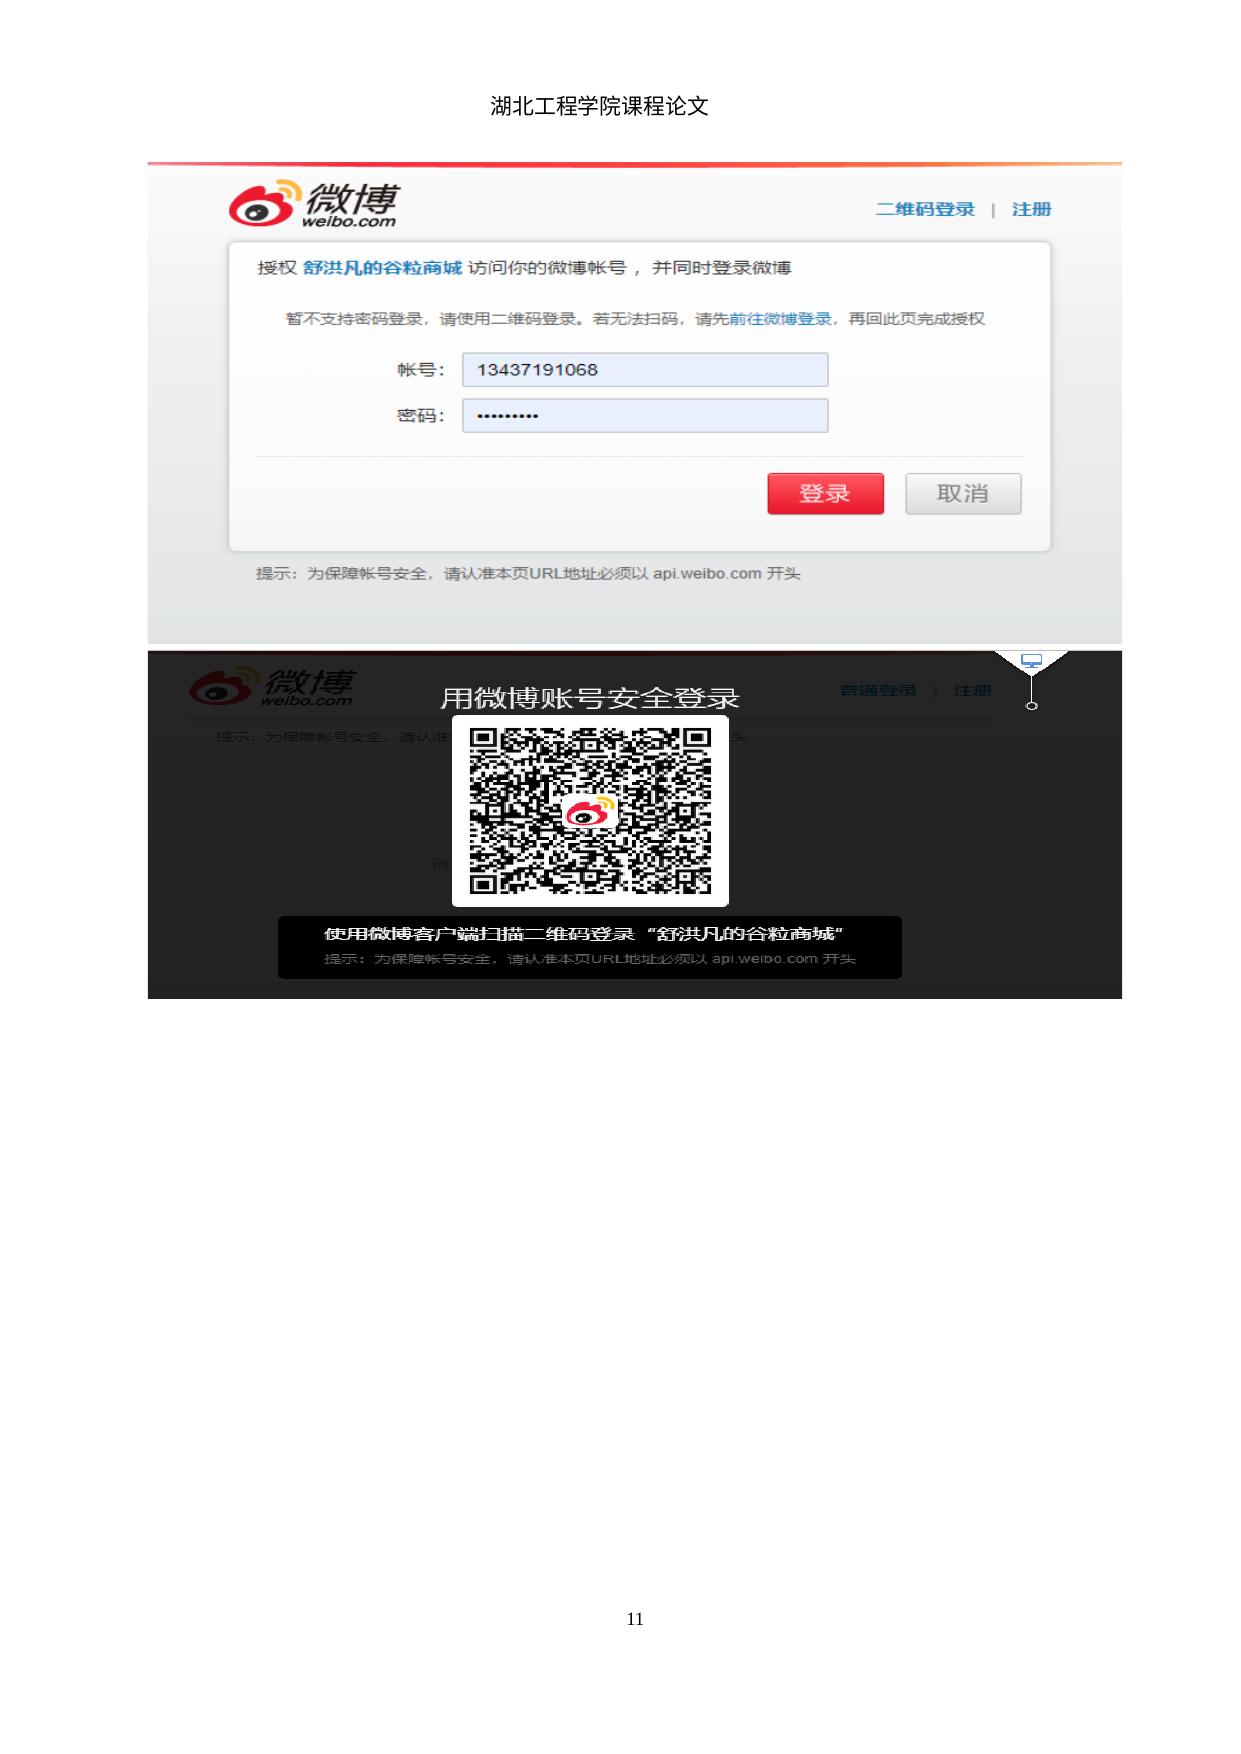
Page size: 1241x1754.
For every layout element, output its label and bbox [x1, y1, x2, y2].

picture [147, 162, 1123, 644]
picture [147, 649, 1123, 999]
